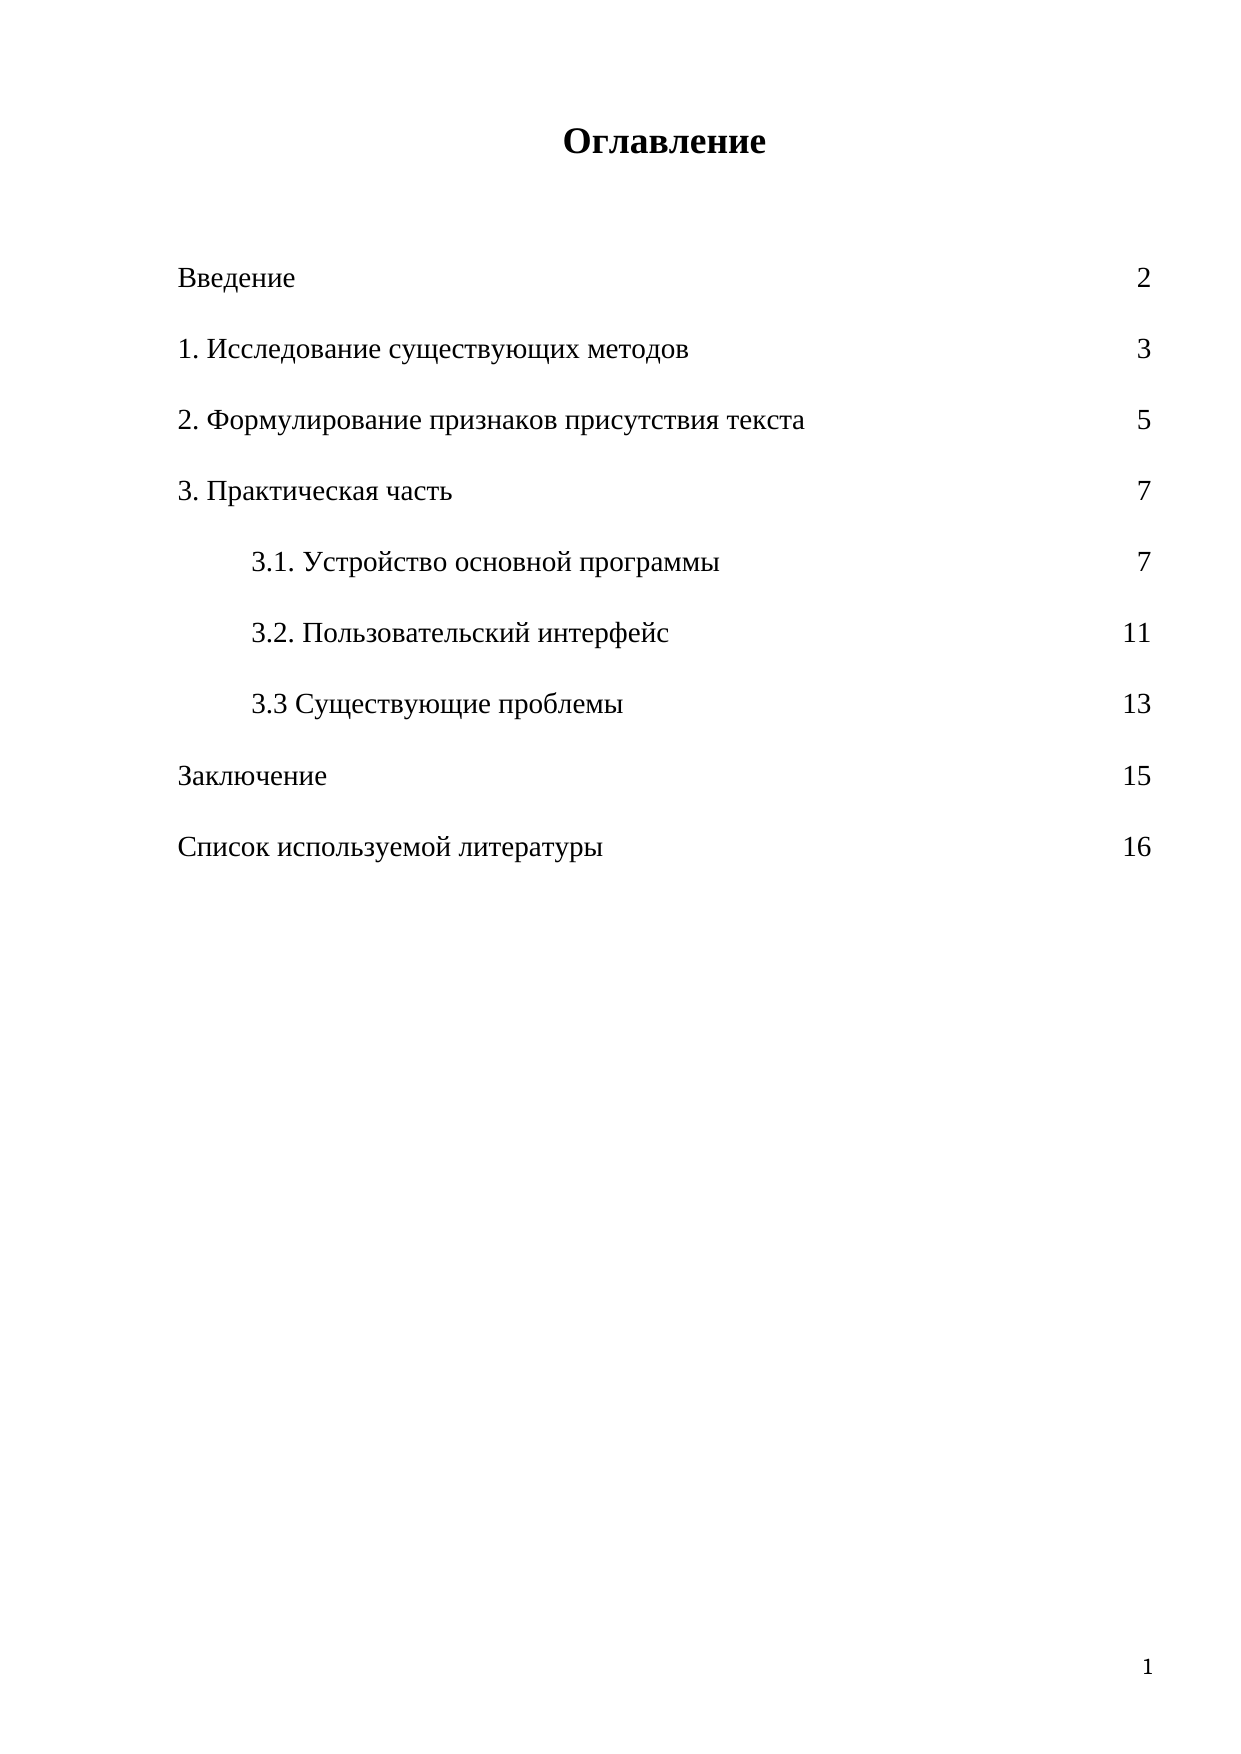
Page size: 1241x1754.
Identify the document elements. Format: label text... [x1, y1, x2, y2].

table_header Введение 1. Исследование существующих методов 2. Формулирование признаков присутствия текста 3. Практическая часть 3.1. Устройство основной программы 3.2. Пользовательский интерфейс 3.3 Существующие проблемы Заключение Список используемой литературы [166, 260, 1034, 896]
text Оглавление [177, 118, 1152, 161]
table_header 2 3 5 7 7 11 13 15 16 [1034, 260, 1162, 896]
